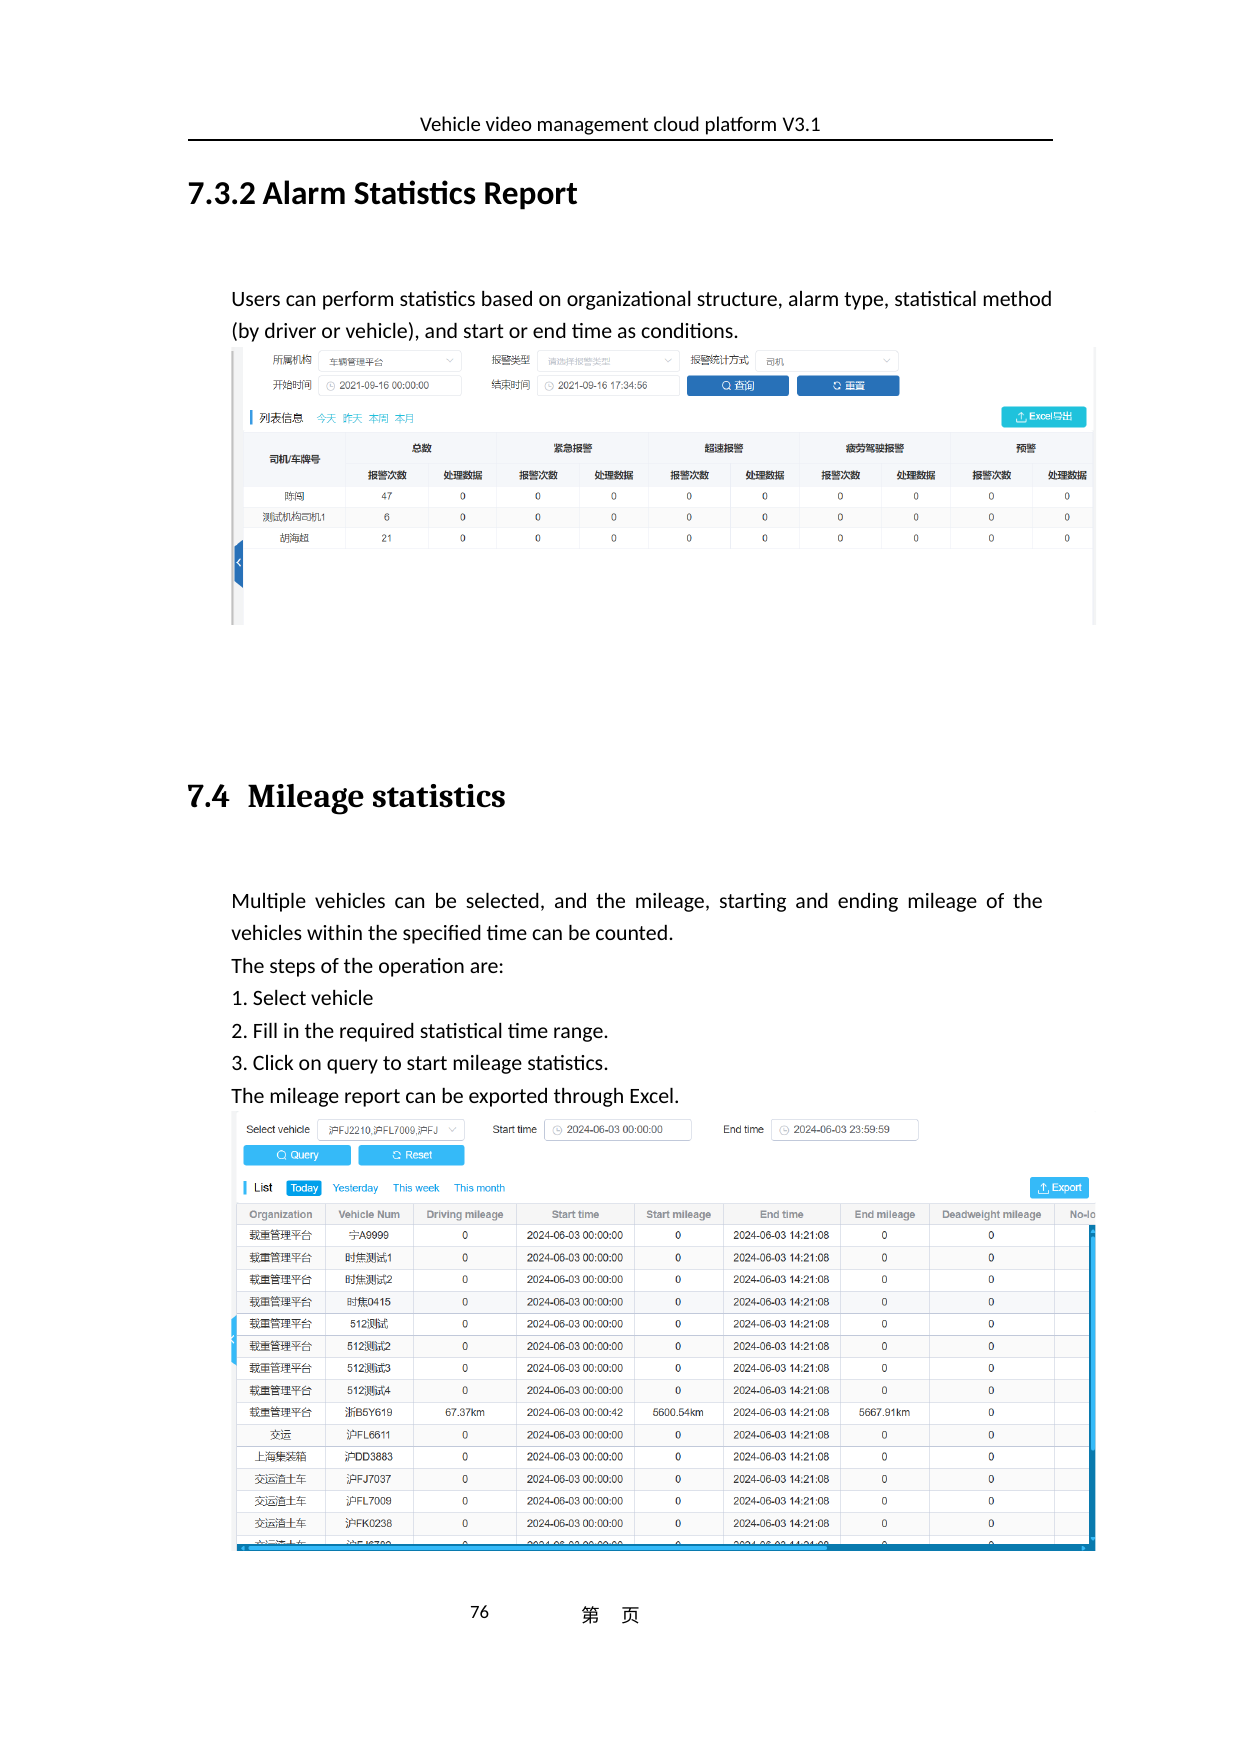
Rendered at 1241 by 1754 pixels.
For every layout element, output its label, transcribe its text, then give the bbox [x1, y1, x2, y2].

subtitle Alarm Statistics Report [187, 160, 1053, 225]
text 1. Select vehicle [187, 982, 1053, 1014]
picture [1092, 1238, 1096, 1449]
picture [231, 1111, 1096, 1551]
text The steps of the operation are: [187, 949, 1053, 982]
text The mileage report can be exported through Excel. [187, 1079, 1053, 1112]
text Users can perform statistics based on organizational structure, alarm type, statistical method (by driver or vehicle), and start or end time as conditions. [187, 282, 1053, 347]
text 3. Click on query to start mileage statistics. [187, 1047, 1053, 1079]
text 2. Fill in the required statistical time range. [187, 1014, 1053, 1047]
picture [231, 347, 1097, 625]
subtitle Mileage statistics [187, 764, 1053, 829]
text Multiple vehicles can be selected, and the mileage, starting and ending mileage of the vehicles within the specified time can be counted. [187, 884, 1053, 949]
